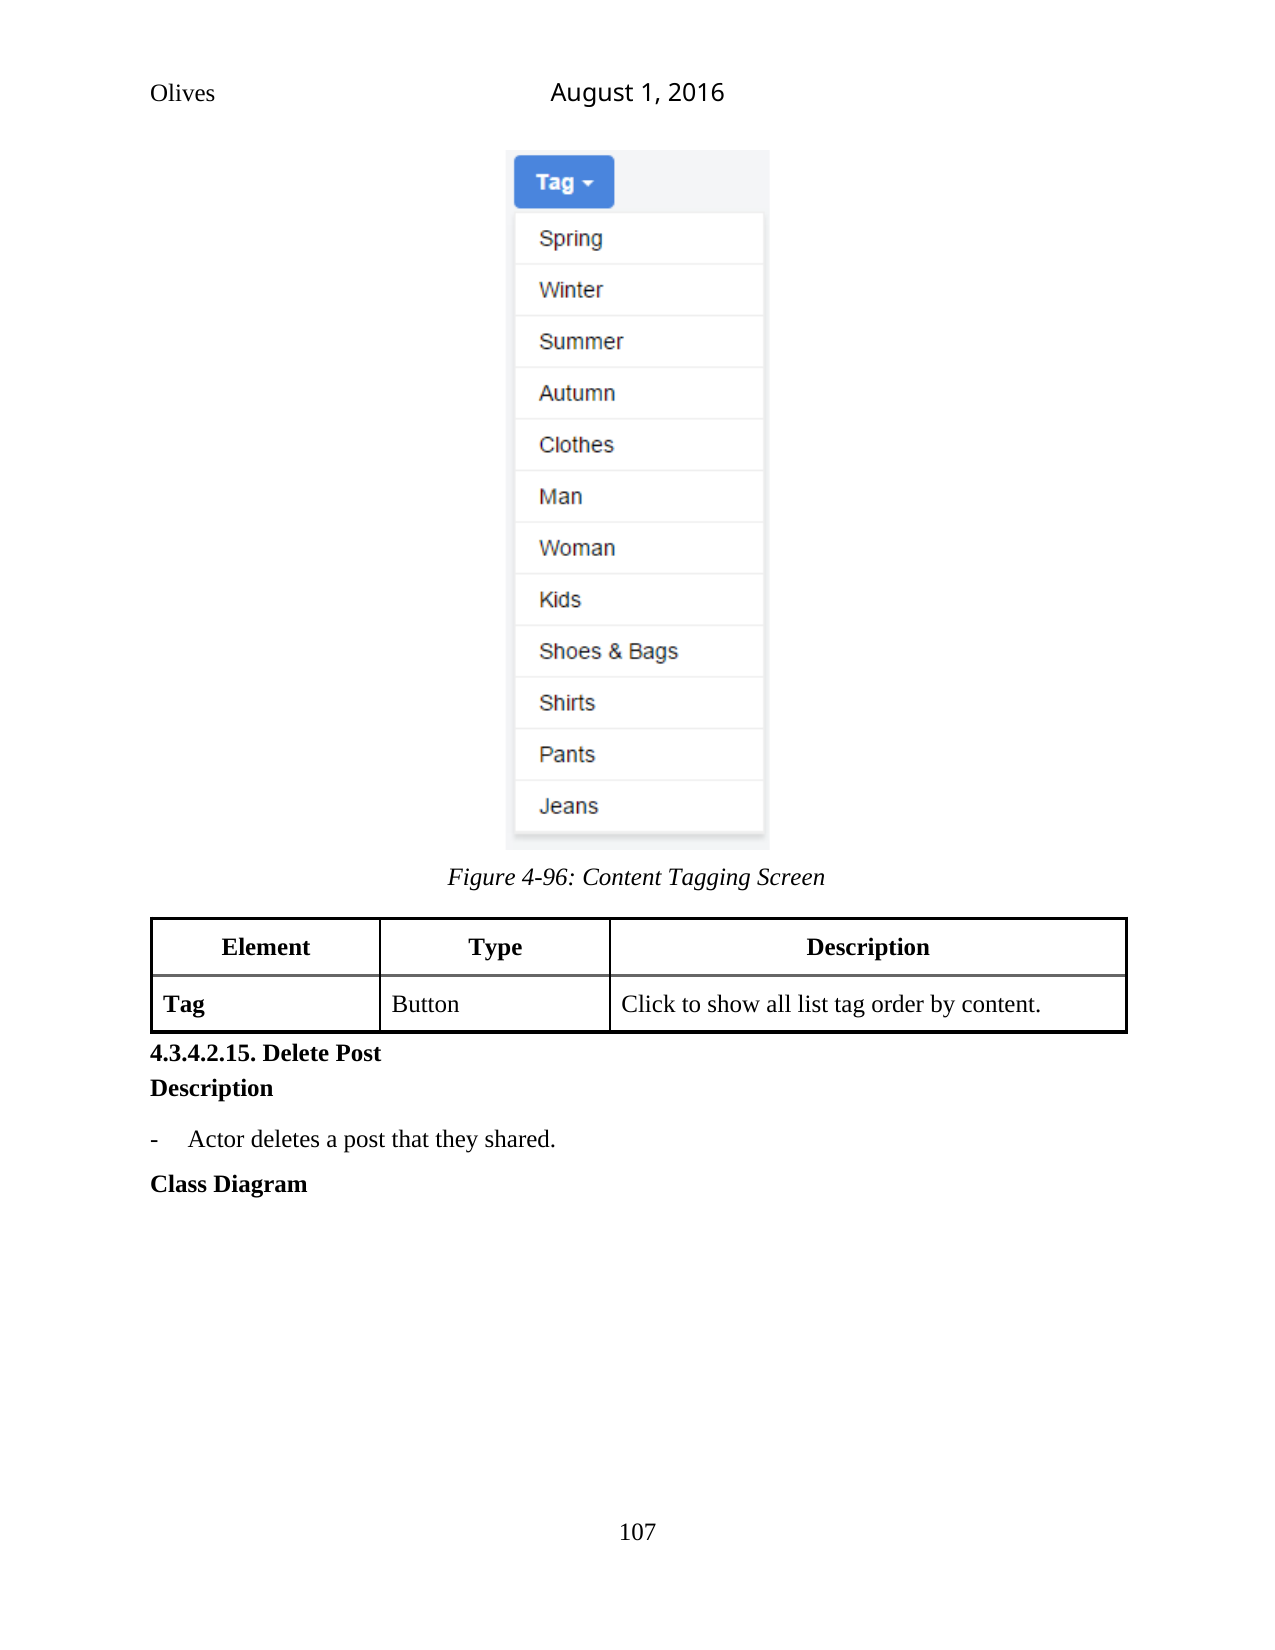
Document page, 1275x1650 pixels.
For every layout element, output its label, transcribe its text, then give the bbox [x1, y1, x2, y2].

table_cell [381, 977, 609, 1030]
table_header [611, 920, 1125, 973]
subtitle Class Diagram [150, 1169, 1125, 1198]
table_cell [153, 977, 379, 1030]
subtitle 4.3.4.2.15. Delete Post [150, 1038, 1125, 1066]
subtitle Description [150, 1073, 1125, 1102]
picture [505, 150, 770, 850]
list Actor deletes a post that they shared. [150, 1119, 1125, 1154]
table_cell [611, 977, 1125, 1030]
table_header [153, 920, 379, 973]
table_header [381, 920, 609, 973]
